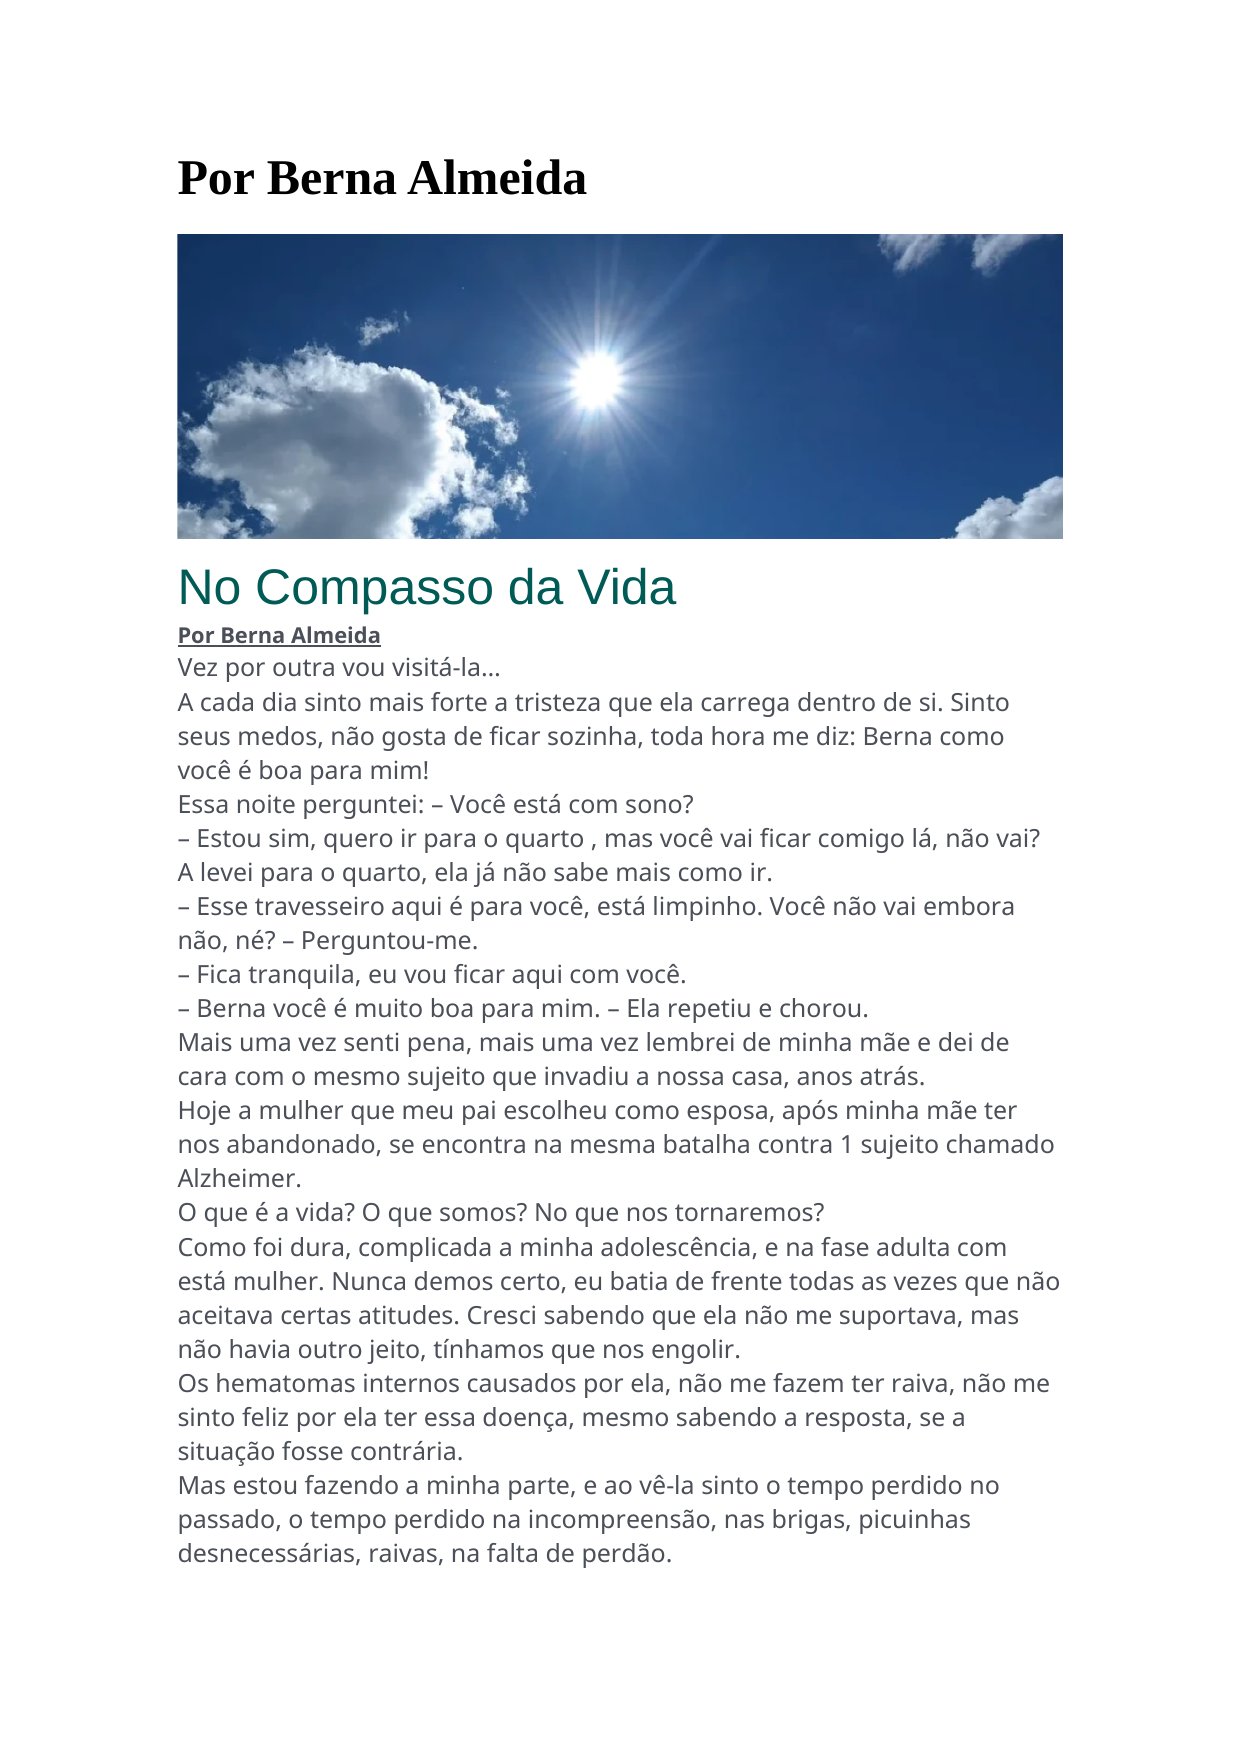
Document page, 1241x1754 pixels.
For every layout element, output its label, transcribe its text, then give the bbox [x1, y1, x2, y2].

text – Berna você é muito boa para mim. – Ela repetiu e chorou. [177, 991, 1063, 1025]
text – Fica tranquila, eu vou ficar aqui com você. [177, 957, 1063, 991]
text A levei para o quarto, ela já não sabe mais como ir. [177, 854, 1063, 888]
picture [177, 234, 1063, 539]
text Hoje a mulher que meu pai escolheu como esposa, após minha mãe ter nos abandonado, se encontra na mesma batalha contra 1 sujeito chamado Alzheimer. [177, 1093, 1063, 1195]
text Essa noite perguntei: – Você está com sono? [177, 786, 1063, 820]
text Vez por outra vou visitá-la… [177, 650, 1063, 684]
text O que é a vida? O que somos? No que nos tornaremos? [177, 1195, 1063, 1229]
text No Compasso da Vida [177, 558, 1063, 615]
text Mas estou fazendo a minha parte, e ao vê-la sinto o tempo perdido no passado, o tempo perdido na incompreensão, nas brigas, picuinhas desnecessárias, raivas, na falta de perdão. [177, 1468, 1063, 1570]
text Mais uma vez senti pena, mais uma vez lembrei de minha mãe e dei de cara com o mesmo sujeito que invadiu a nossa casa, anos atrás. [177, 1025, 1063, 1093]
text Por Berna Almeida [177, 620, 1063, 650]
text Como foi dura, complicada a minha adolescência, e na fase adulta com está mulher. Nunca demos certo, eu batia de frente todas as vezes que não aceitava certas atitudes. Cresci sabendo que ela não me suportava, mas não havia outro jeito, tínhamos que nos engolir. [177, 1229, 1063, 1365]
text Os hematomas internos causados por ela, não me fazem ter raiva, não me sinto feliz por ela ter essa doença, mesmo sabendo a resposta, se a situação fosse contrária. [177, 1365, 1063, 1468]
text – Esse travesseiro aqui é para você, está limpinho. Você não vai embora não, né? – Perguntou-me. [177, 888, 1063, 957]
subtitle Por Berna Almeida [177, 148, 1063, 205]
text A cada dia sinto mais forte a tristeza que ela carrega dentro de si. Sinto seus medos, não gosta de ficar sozinha, toda hora me diz: Berna como você é boa para mim! [177, 684, 1063, 786]
text – Estou sim, quero ir para o quarto , mas você vai ficar comigo lá, não vai? [177, 820, 1063, 854]
